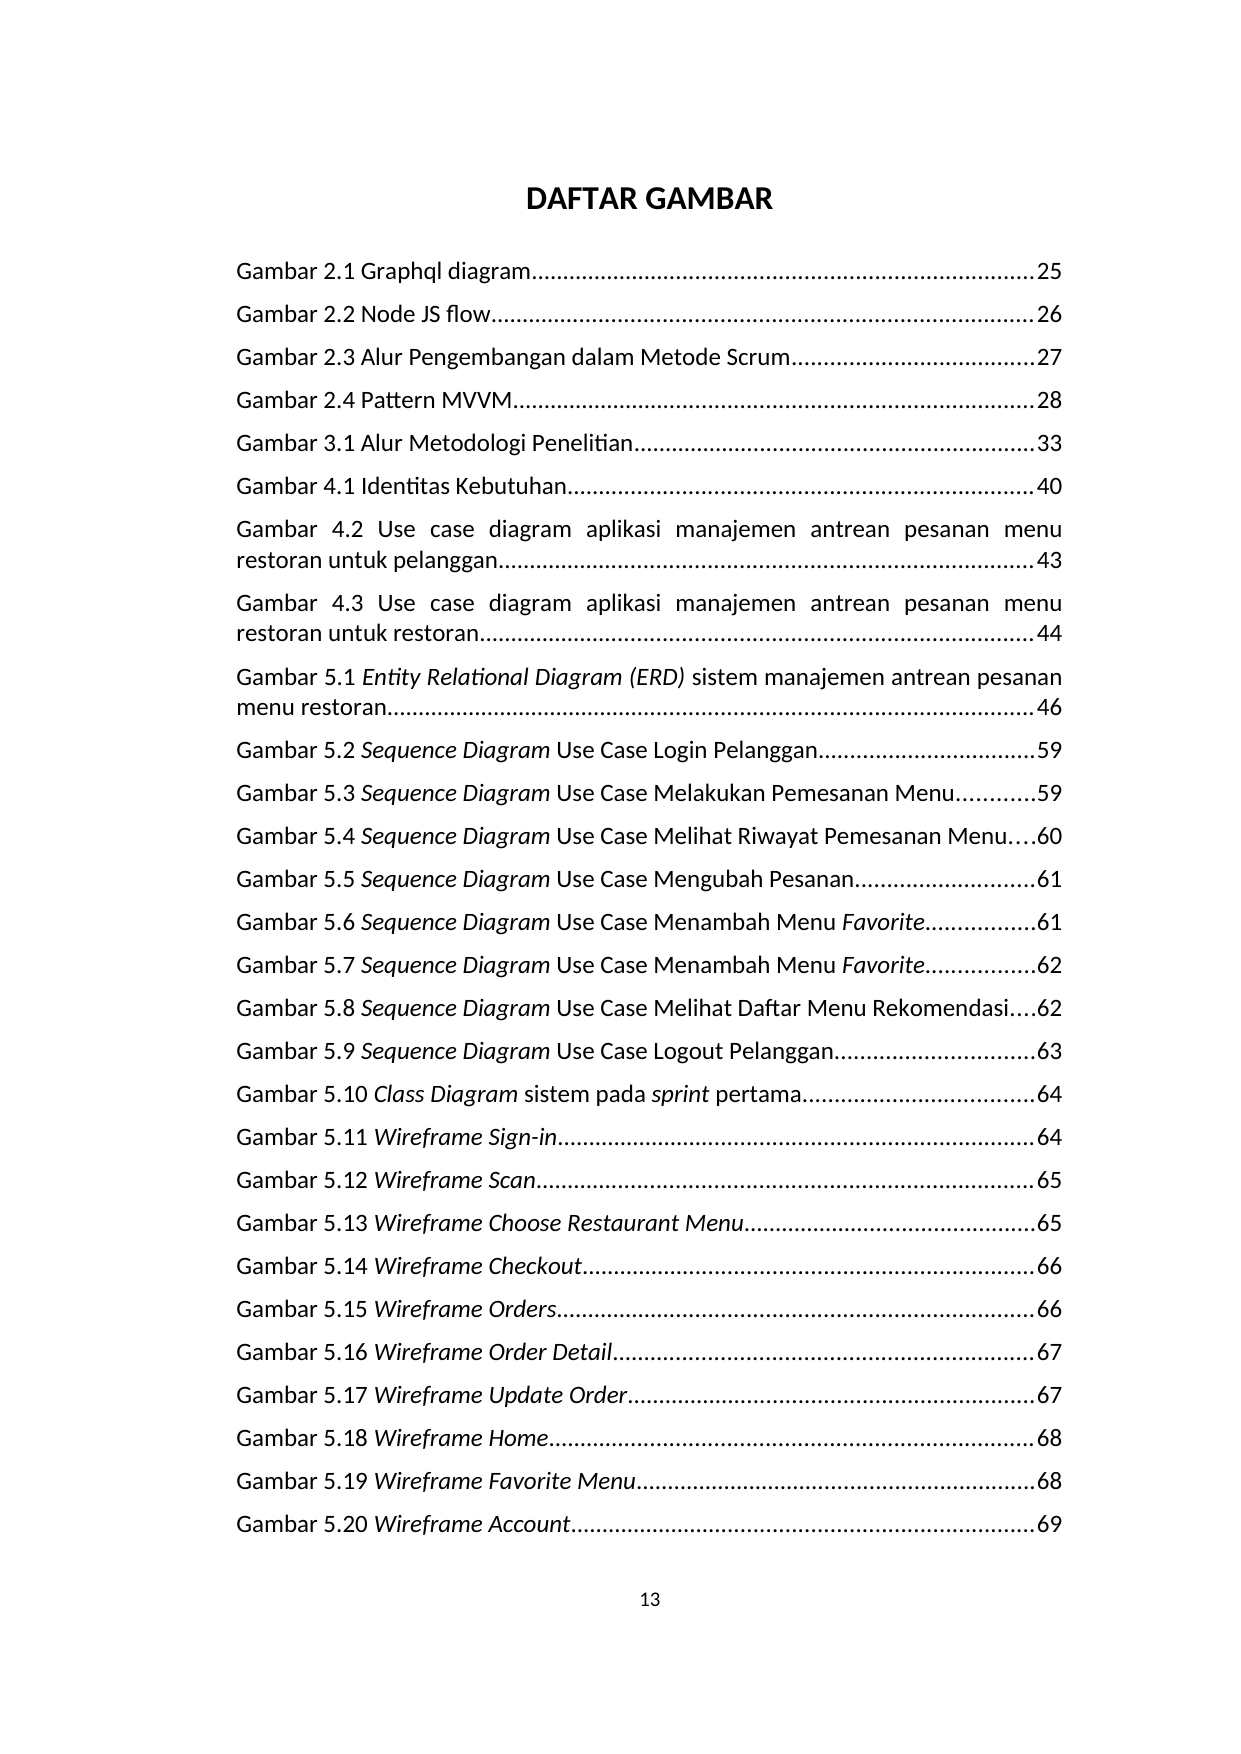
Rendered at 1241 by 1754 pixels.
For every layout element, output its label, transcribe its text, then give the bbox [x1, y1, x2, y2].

text Gambar 4.1 Identitas Kebutuhan 40 [236, 471, 1063, 501]
text Gambar 5.20 Wireframe Account 69 [236, 1508, 1063, 1539]
text Gambar 2.1 Graphql diagram 25 [236, 255, 1063, 286]
text Gambar 5.8 Sequence Diagram Use Case Melihat Daftar Menu Rekomendasi 62 [236, 992, 1063, 1023]
text Gambar 5.7 Sequence Diagram Use Case Menambah Menu Favorite 62 [236, 949, 1063, 980]
text Gambar 5.17 Wireframe Update Order 67 [236, 1379, 1063, 1410]
text Gambar 5.12 Wireframe Scan 65 [236, 1164, 1063, 1195]
text Gambar 5.1 Entity Relational Diagram (ERD) sistem manajemen antrean pesanan menu restoran 46 [236, 661, 1063, 722]
text Gambar 2.2 Node JS flow 26 [236, 298, 1063, 329]
text Gambar 5.15 Wireframe Orders 66 [236, 1293, 1063, 1324]
text Gambar 5.14 Wireframe Checkout 66 [236, 1250, 1063, 1281]
text Gambar 5.2 Sequence Diagram Use Case Login Pelanggan 59 [236, 734, 1063, 765]
text Gambar 5.19 Wireframe Favorite Menu 68 [236, 1466, 1063, 1496]
text Gambar 5.10 Class Diagram sistem pada sprint pertama 64 [236, 1078, 1063, 1109]
text Gambar 5.3 Sequence Diagram Use Case Melakukan Pemesanan Menu 59 [236, 777, 1063, 808]
text Gambar 4.3 Use case diagram aplikasi manajemen antrean pesanan menu restoran untuk restoran 44 [236, 587, 1063, 648]
subtitle DAFTAR GAMBAR [236, 177, 1063, 218]
text Gambar 5.4 Sequence Diagram Use Case Melihat Riwayat Pemesanan Menu 60 [236, 820, 1063, 851]
text Gambar 4.2 Use case diagram aplikasi manajemen antrean pesanan menu restoran untuk pelanggan 43 [236, 513, 1063, 574]
text Gambar 3.1 Alur Metodologi Penelitian 33 [236, 427, 1063, 458]
text Gambar 5.6 Sequence Diagram Use Case Menambah Menu Favorite 61 [236, 906, 1063, 937]
text Gambar 5.9 Sequence Diagram Use Case Logout Pelanggan 63 [236, 1035, 1063, 1066]
text Gambar 5.18 Wireframe Home 68 [236, 1422, 1063, 1453]
text Gambar 2.3 Alur Pengembangan dalam Metode Scrum 27 [236, 341, 1063, 372]
text Gambar 5.16 Wireframe Order Detail 67 [236, 1336, 1063, 1367]
text Gambar 5.5 Sequence Diagram Use Case Mengubah Pesanan 61 [236, 863, 1063, 894]
text Gambar 5.11 Wireframe Sign-in 64 [236, 1121, 1063, 1152]
text Gambar 2.4 Pattern MVVM 28 [236, 384, 1063, 415]
text Gambar 5.13 Wireframe Choose Restaurant Menu 65 [236, 1207, 1063, 1238]
